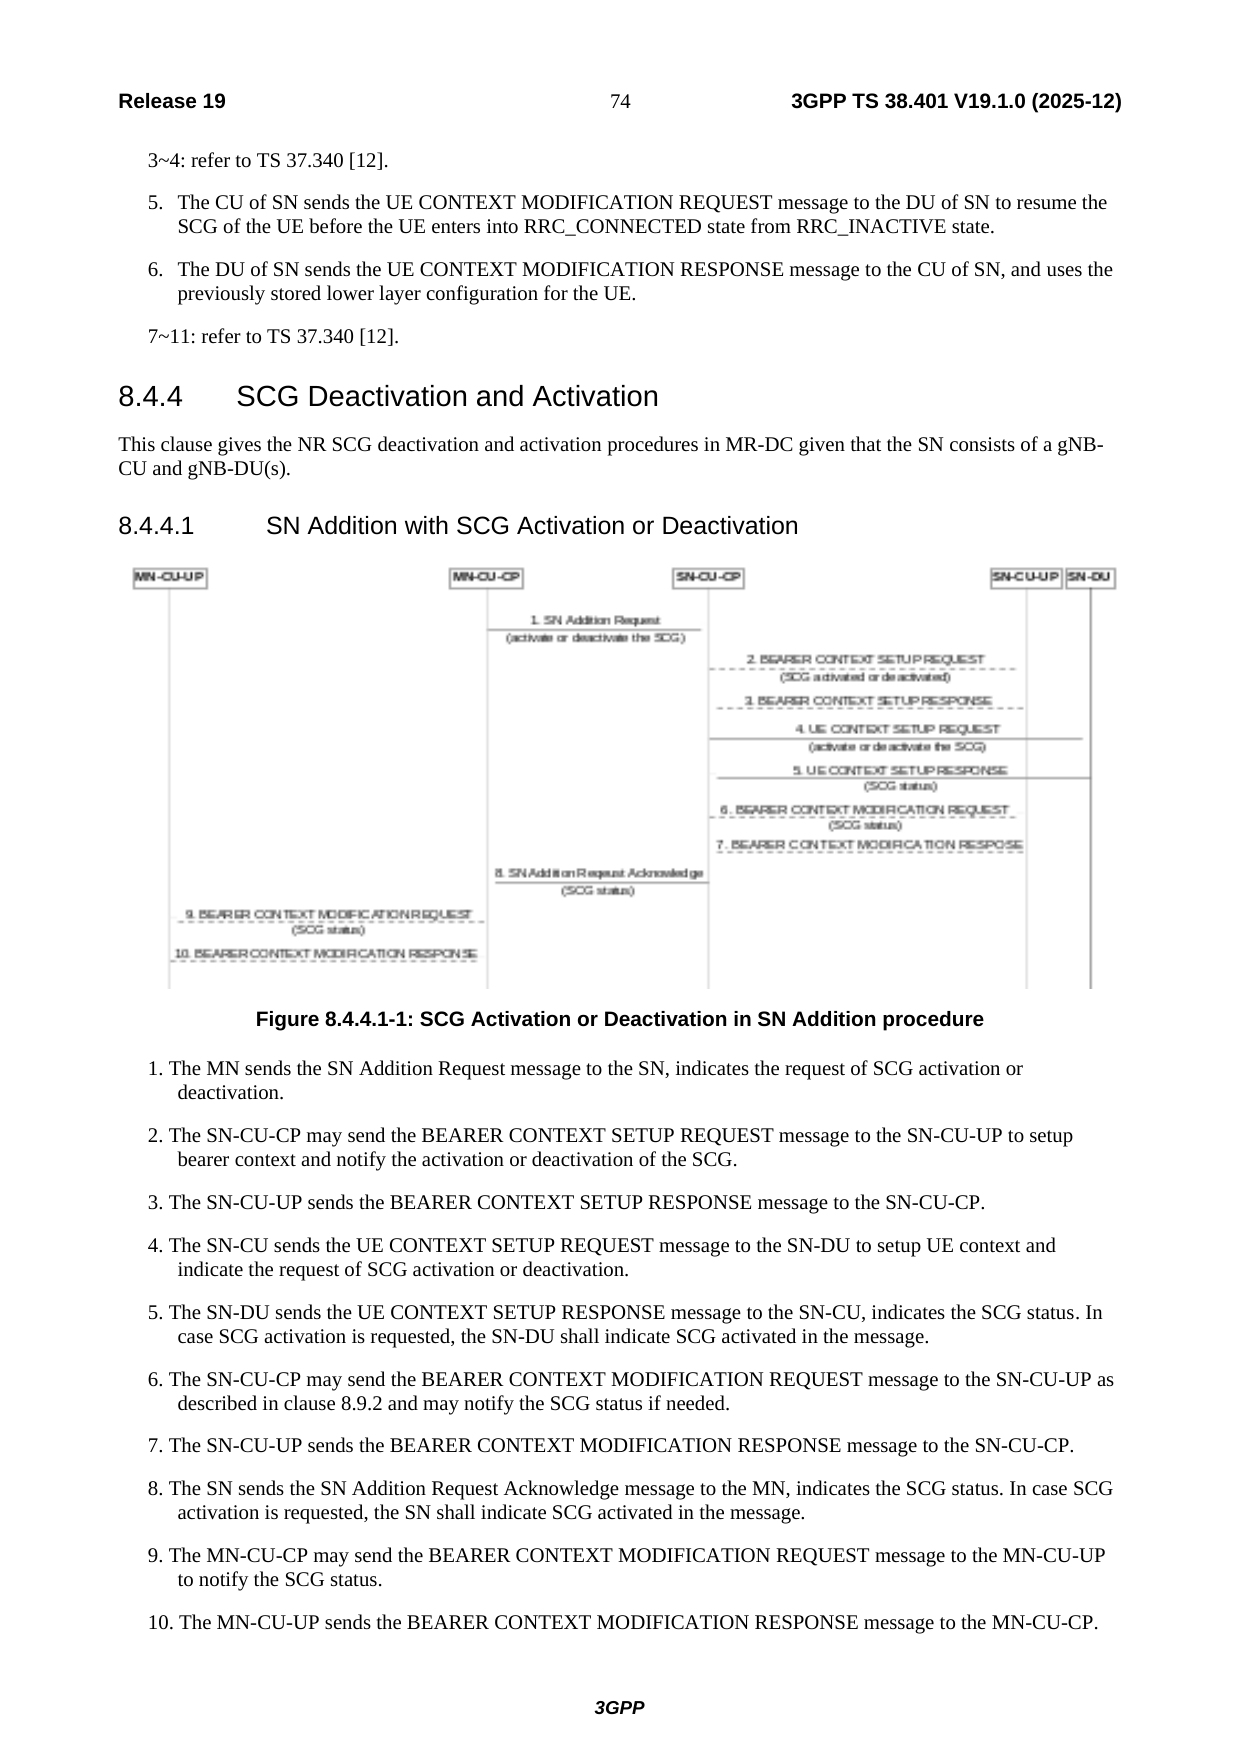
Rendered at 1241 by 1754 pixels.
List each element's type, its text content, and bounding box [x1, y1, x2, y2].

text 6. The DU of SN sends the UE CONTEXT MODIFICATION RESPONSE message to the CU of SN, and uses the previously stored lower layer configuration for the UE. [148, 257, 1122, 305]
text 8. The SN sends the SN Addition Request Acknowledge message to the MN, indicates the SCG status. In case SCG activation is requested, the SN shall indicate SCG activated in the message. [148, 1476, 1122, 1524]
text 9. The MN-CU-CP may send the BEARER CONTEXT MODIFICATION REQUEST message to the MN-CU-UP to notify the SCG status. [148, 1543, 1122, 1591]
text This clause gives the NR SCG deactivation and activation procedures in MR-DC given that the SN consists of a gNB-CU and gNB-DU(s). [118, 432, 1122, 480]
text 4. The SN-CU sends the UE CONTEXT SETUP REQUEST message to the SN-DU to setup UE context and indicate the request of SCG activation or deactivation. [148, 1233, 1122, 1281]
text 3~4: refer to TS 37.340 [12]. [148, 147, 1122, 172]
text Figure 8.4.4.1-1: SCG Activation or Deactivation in SN Addition procedure [118, 1007, 1122, 1031]
text 5. The SN-DU sends the UE CONTEXT SETUP RESPONSE message to the SN-CU, indicates the SCG status. In case SCG activation is requested, the SN-DU shall indicate SCG activated in the message. [148, 1299, 1122, 1348]
subtitle 8.4.4.1 SN Addition with SCG Activation or Deactivation [118, 511, 1122, 540]
text 10. The MN-CU-UP sends the BEARER CONTEXT MODIFICATION RESPONSE message to the MN-CU-CP. [148, 1610, 1122, 1634]
text 2. The SN-CU-CP may send the BEARER CONTEXT SETUP REQUEST message to the SN-CU-UP to setup bearer context and notify the activation or deactivation of the SCG. [148, 1123, 1122, 1171]
text 1. The MN sends the SN Addition Request message to the SN, indicates the request of SCG activation or deactivation. [148, 1056, 1122, 1104]
text 3. The SN-CU-UP sends the BEARER CONTEXT SETUP RESPONSE message to the SN-CU-CP. [148, 1190, 1122, 1214]
text 6. The SN-CU-CP may send the BEARER CONTEXT MODIFICATION REQUEST message to the SN-CU-UP as described in clause 8.9.2 and may notify the SCG status if needed. [148, 1366, 1122, 1414]
text 7. The SN-CU-UP sends the BEARER CONTEXT MODIFICATION RESPONSE message to the SN-CU-CP. [148, 1433, 1122, 1457]
subtitle 8.4.4 SCG Deactivation and Activation [118, 379, 1122, 413]
text 7~11: refer to TS 37.340 [12]. [148, 324, 1122, 348]
text 5. The CU of SN sends the UE CONTEXT MODIFICATION REQUEST message to the DU of SN to resume the SCG of the UE before the UE enters into RRC_CONNECTED state from RRC_INACTIVE state. [148, 190, 1122, 238]
